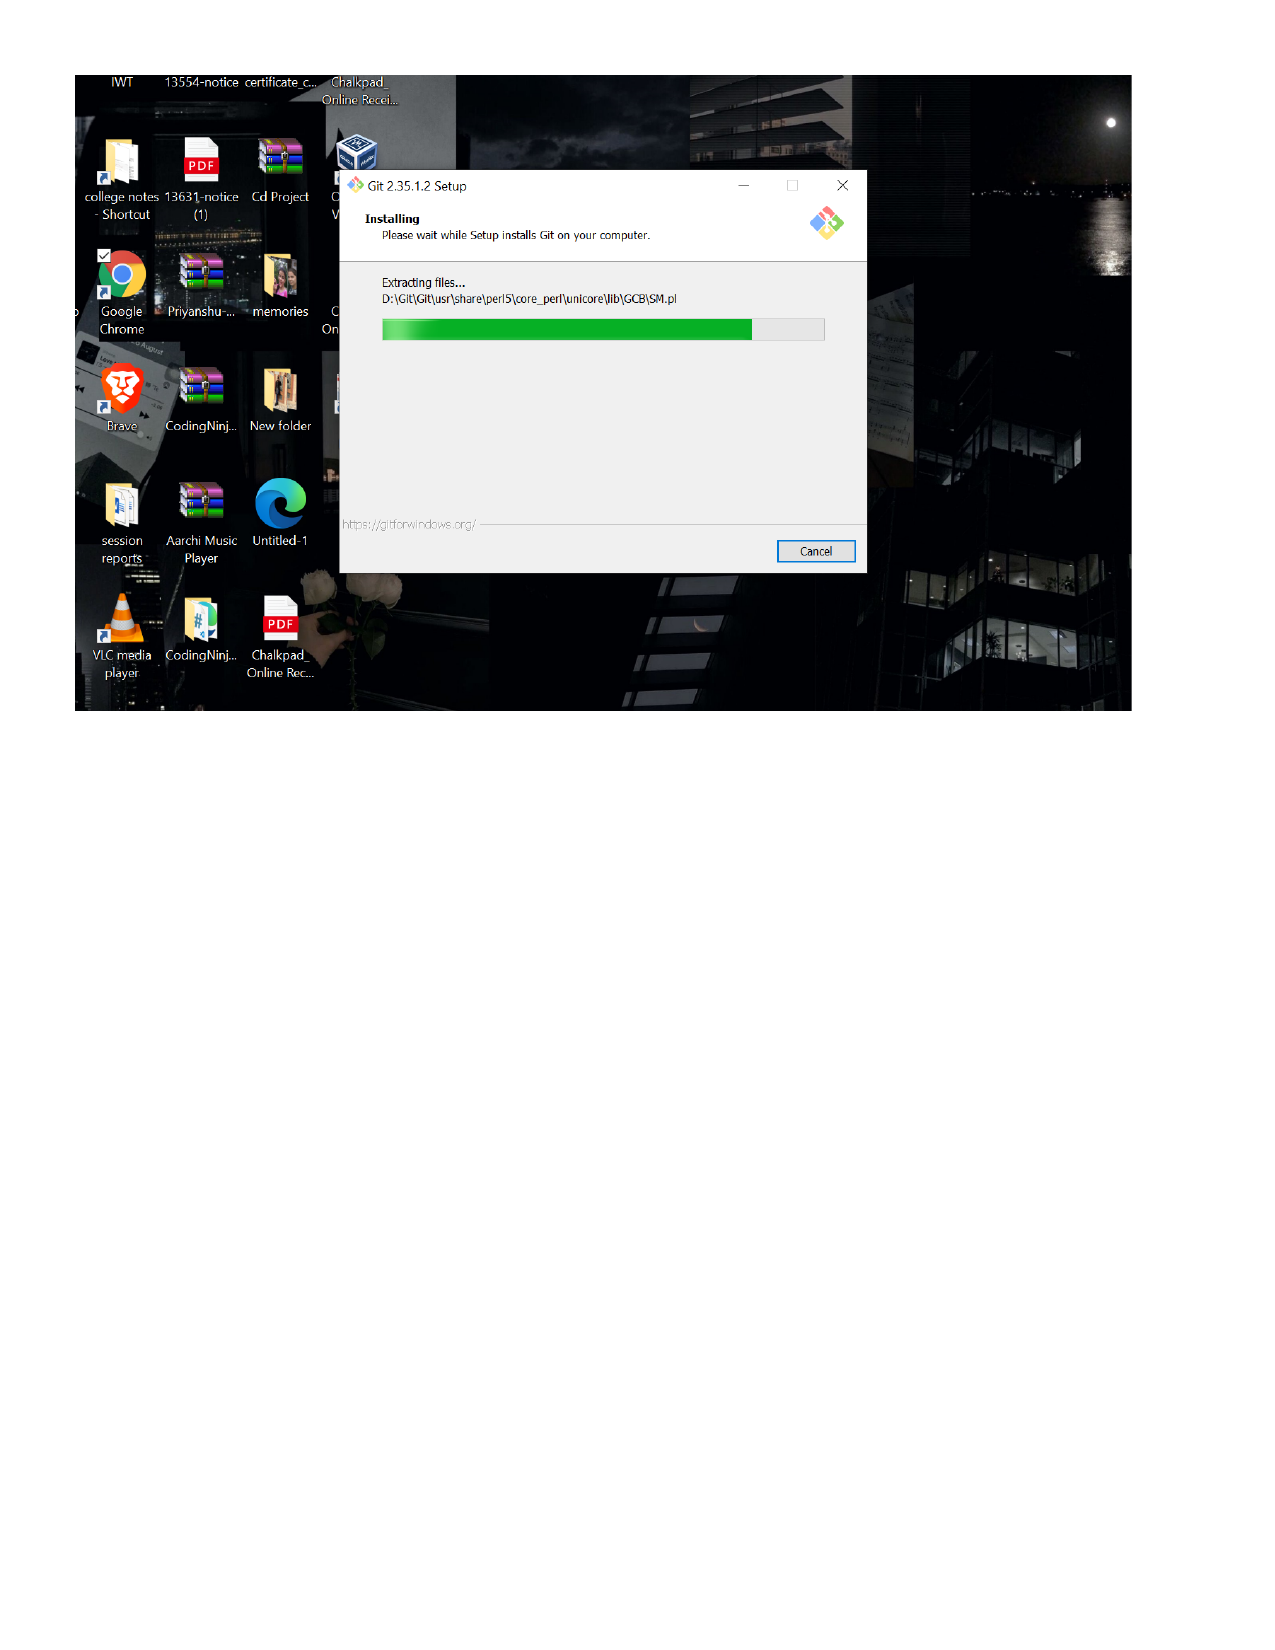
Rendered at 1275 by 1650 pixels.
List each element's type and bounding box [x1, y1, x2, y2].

picture [75, 75, 1132, 711]
